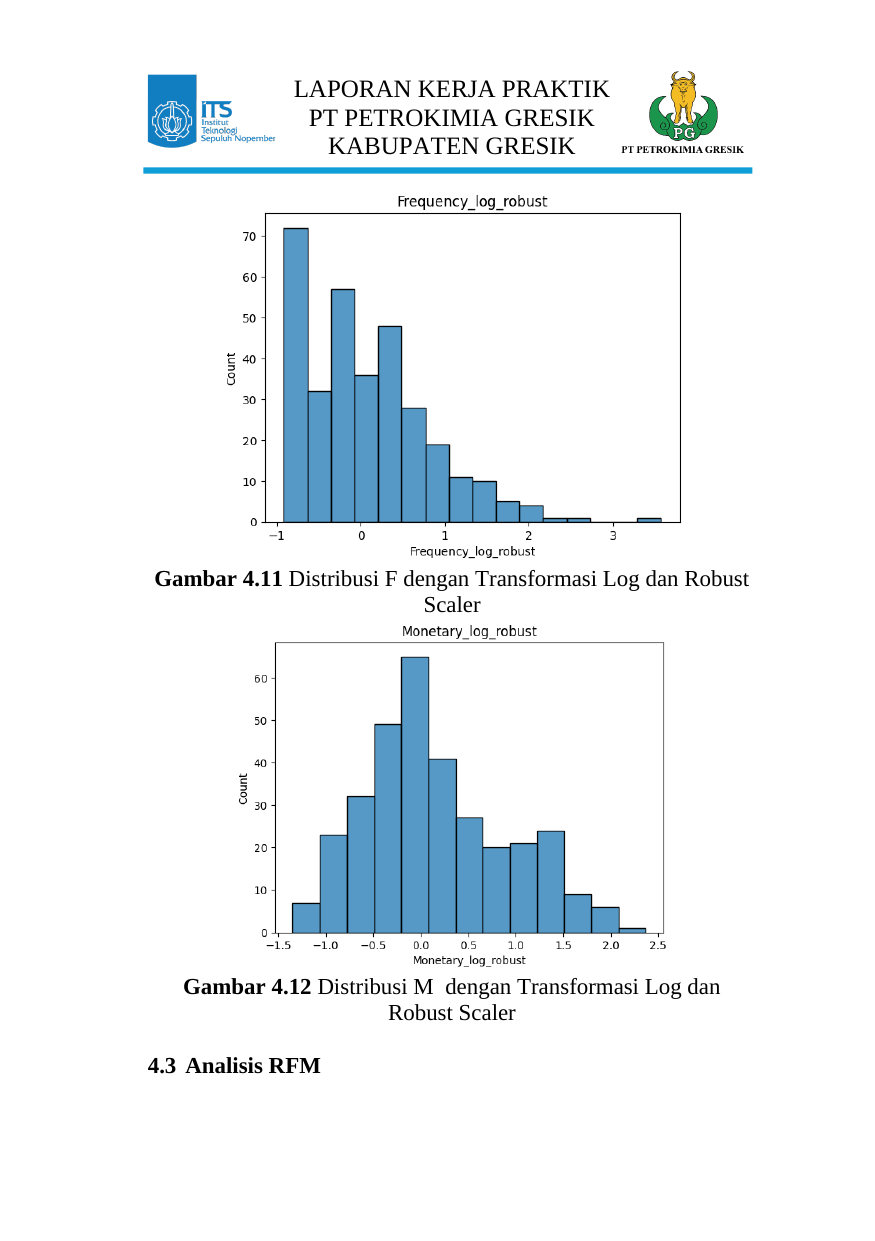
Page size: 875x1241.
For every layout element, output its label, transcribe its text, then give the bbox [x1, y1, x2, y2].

picture [147, 74, 276, 148]
picture [230, 617, 674, 974]
picture [612, 67, 753, 158]
list Analisis RFM [148, 1052, 756, 1078]
text Gambar 4.12 Distribusi M dengan Transformasi Log dan Robust Scaler [148, 973, 756, 1026]
text Gambar 4.11 Distribusi F dengan Transformasi Log dan Robust Scaler [148, 565, 756, 618]
picture [217, 186, 687, 566]
